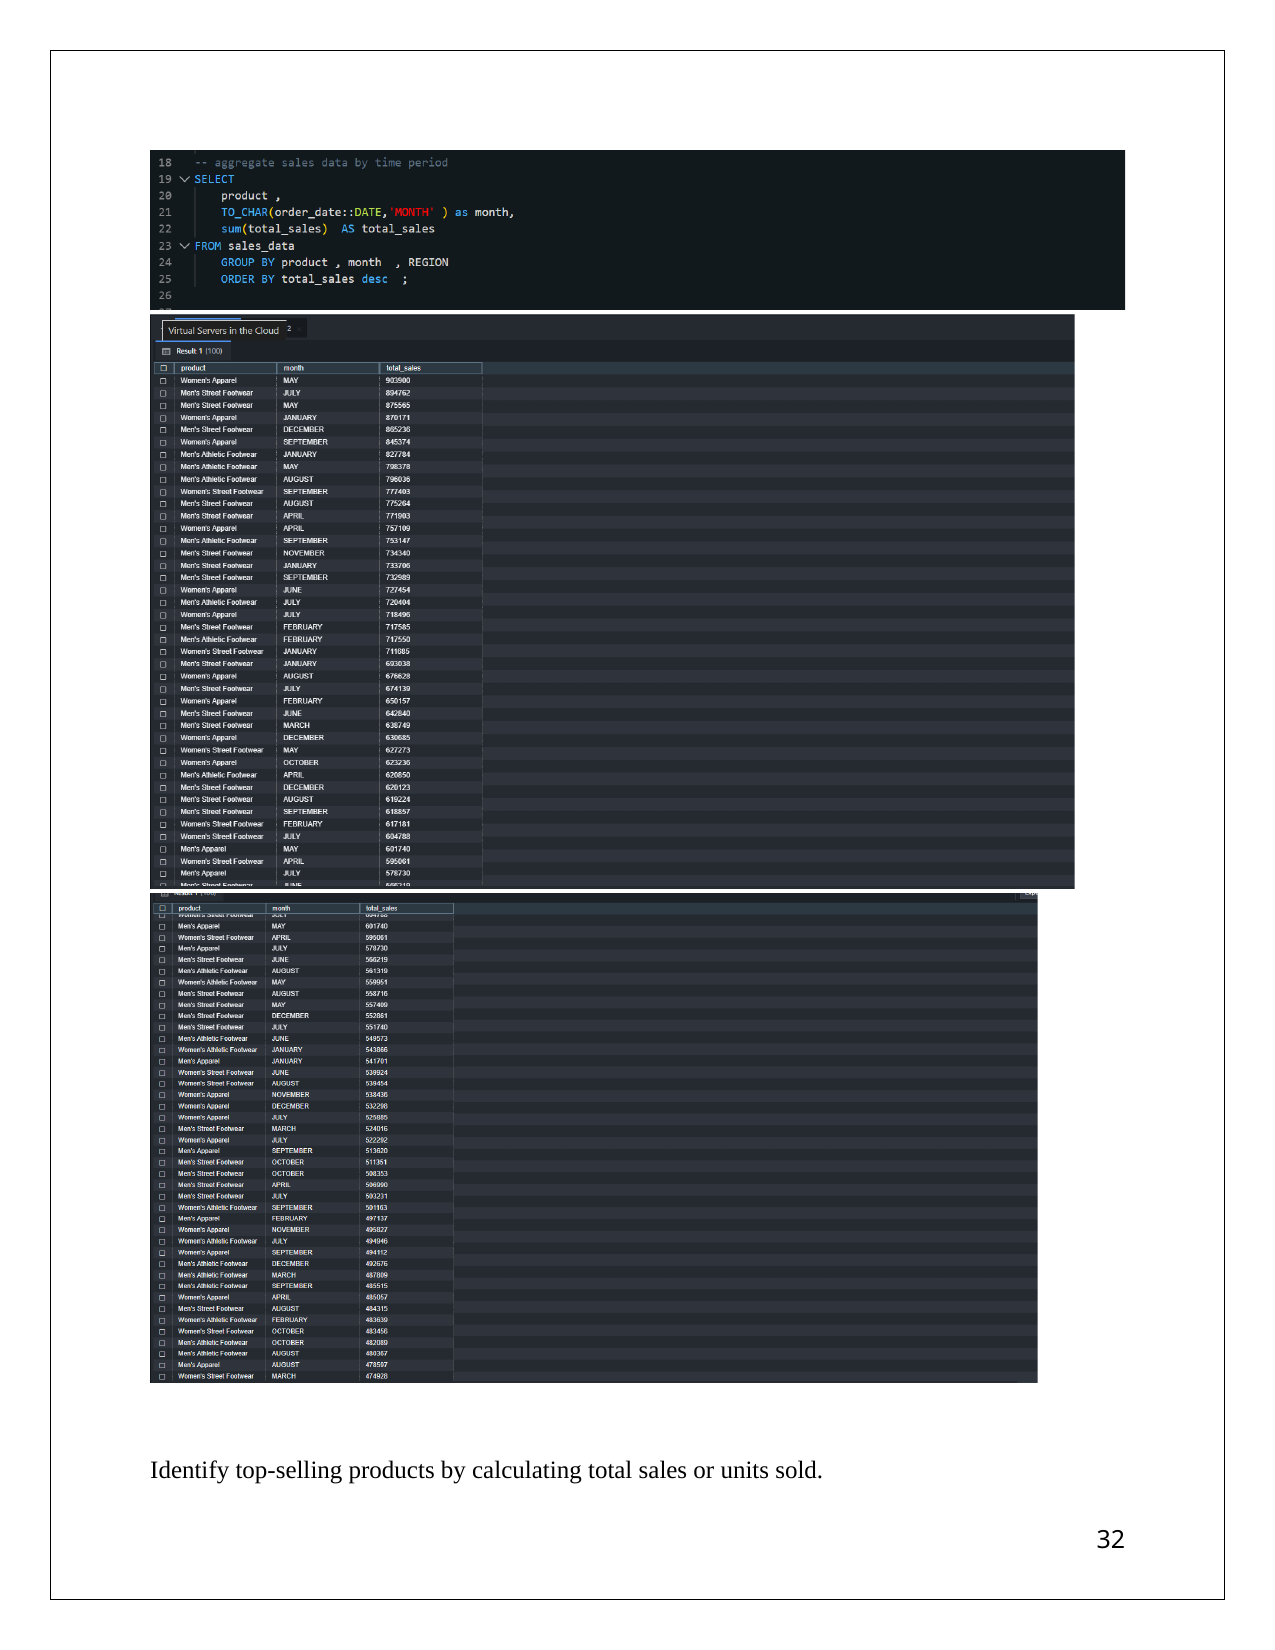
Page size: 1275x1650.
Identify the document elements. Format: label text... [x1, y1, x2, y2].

text Identify top-selling products by calculating total sales or units sold. [150, 1455, 1125, 1484]
picture [150, 893, 1038, 1383]
picture [150, 314, 1075, 889]
picture [150, 150, 1125, 310]
